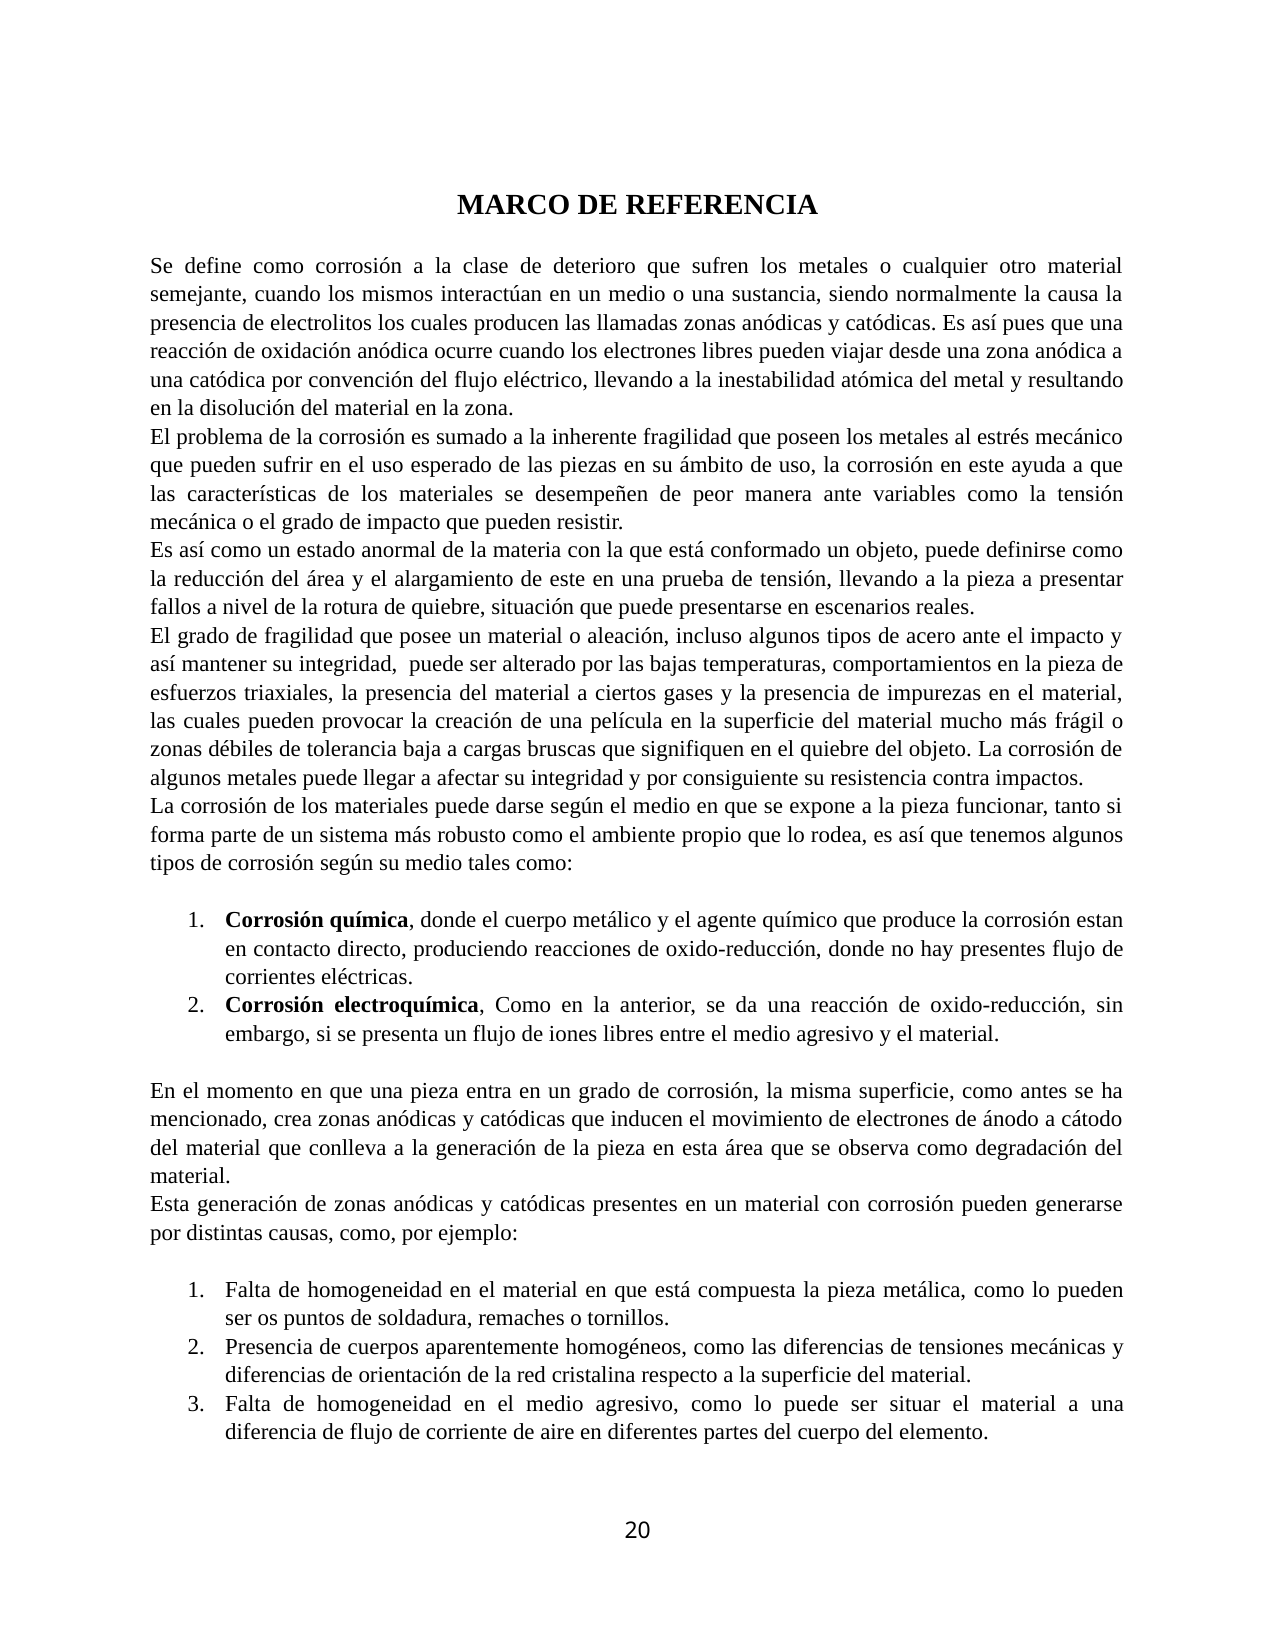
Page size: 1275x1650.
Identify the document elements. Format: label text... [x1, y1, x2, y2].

text La corrosión de los materiales puede darse según el medio en que se expone a la pieza funcionar, tanto si forma parte de un sistema más robusto como el ambiente propio que lo rodea, es así que tenemos algunos tipos de corrosión según su medio tales como: [150, 792, 1125, 876]
text El grado de fragilidad que posee un material o aleación, incluso algunos tipos de acero ante el impacto y así mantener su integridad, puede ser alterado por las bajas temperaturas, comportamientos en la pieza de esfuerzos triaxiales, la presencia del material a ciertos gases y la presencia de impurezas en el material, las cuales pueden provocar la creación de una película en la superficie del material mucho más frágil o zonas débiles de tolerancia baja a cargas bruscas que signifiquen en el quiebre del objeto. La corrosión de algunos metales puede llegar a afectar su integridad y por consiguiente su resistencia contra impactos. [150, 622, 1125, 790]
text En el momento en que una pieza entra en un grado de corrosión, la misma superficie, como antes se ha mencionado, crea zonas anódicas y catódicas que inducen el movimiento de electrones de ánodo a cátodo del material que conlleva a la generación de la pieza en esta área que se observa como degradación del material. [150, 1077, 1125, 1188]
list Corrosión química, donde el cuerpo metálico y el agente químico que produce la corrosión estan en contacto directo, produciendo reacciones de oxido-reducción, donde no hay presentes flujo de corrientes eléctricas. [187, 906, 1125, 989]
subtitle MARCO DE REFERENCIA [150, 187, 1125, 221]
text Es así como un estado anormal de la materia con la que está conformado un objeto, puede definirse como la reducción del área y el alargamiento de este en una prueba de tensión, llevando a la pieza a presentar fallos a nivel de la rotura de quiebre, situación que puede presentarse en escenarios reales. [150, 536, 1125, 620]
list Falta de homogeneidad en el material en que está compuesta la pieza metálica, como lo pueden ser os puntos de soldadura, remaches o tornillos. [187, 1276, 1125, 1331]
list Corrosión electroquímica, Como en la anterior, se da una reacción de oxido-reducción, sin embargo, si se presenta un flujo de iones libres entre el medio agresivo y el material. [187, 991, 1125, 1046]
list Falta de homogeneidad en el medio agresivo, como lo puede ser situar el material a una diferencia de flujo de corriente de aire en diferentes partes del cuerpo del elemento. [187, 1389, 1125, 1444]
text Se define como corrosión a la clase de deterioro que sufren los metales o cualquier otro material semejante, cuando los mismos interactúan en un medio o una sustancia, siendo normalmente la causa la presencia de electrolitos los cuales producen las llamadas zonas anódicas y catódicas. Es así pues que una reacción de oxidación anódica ocurre cuando los electrones libres pueden viajar desde una zona anódica a una catódica por convención del flujo eléctrico, llevando a la inestabilidad atómica del metal y resultando en la disolución del material en la zona. [150, 252, 1125, 421]
text El problema de la corrosión es sumado a la inherente fragilidad que poseen los metales al estrés mecánico que pueden sufrir en el uso esperado de las piezas en su ámbito de uso, la corrosión en este ayuda a que las características de los materiales se desempeñen de peor manera ante variables como la tensión mecánica o el grado de impacto que pueden resistir. [150, 423, 1125, 534]
text Esta generación de zonas anódicas y catódicas presentes en un material con corrosión pueden generarse por distintas causas, como, por ejemplo: [150, 1191, 1125, 1245]
list Presencia de cuerpos aparentemente homogéneos, como las diferencias de tensiones mecánicas y diferencias de orientación de la red cristalina respecto a la superficie del material. [187, 1333, 1125, 1387]
